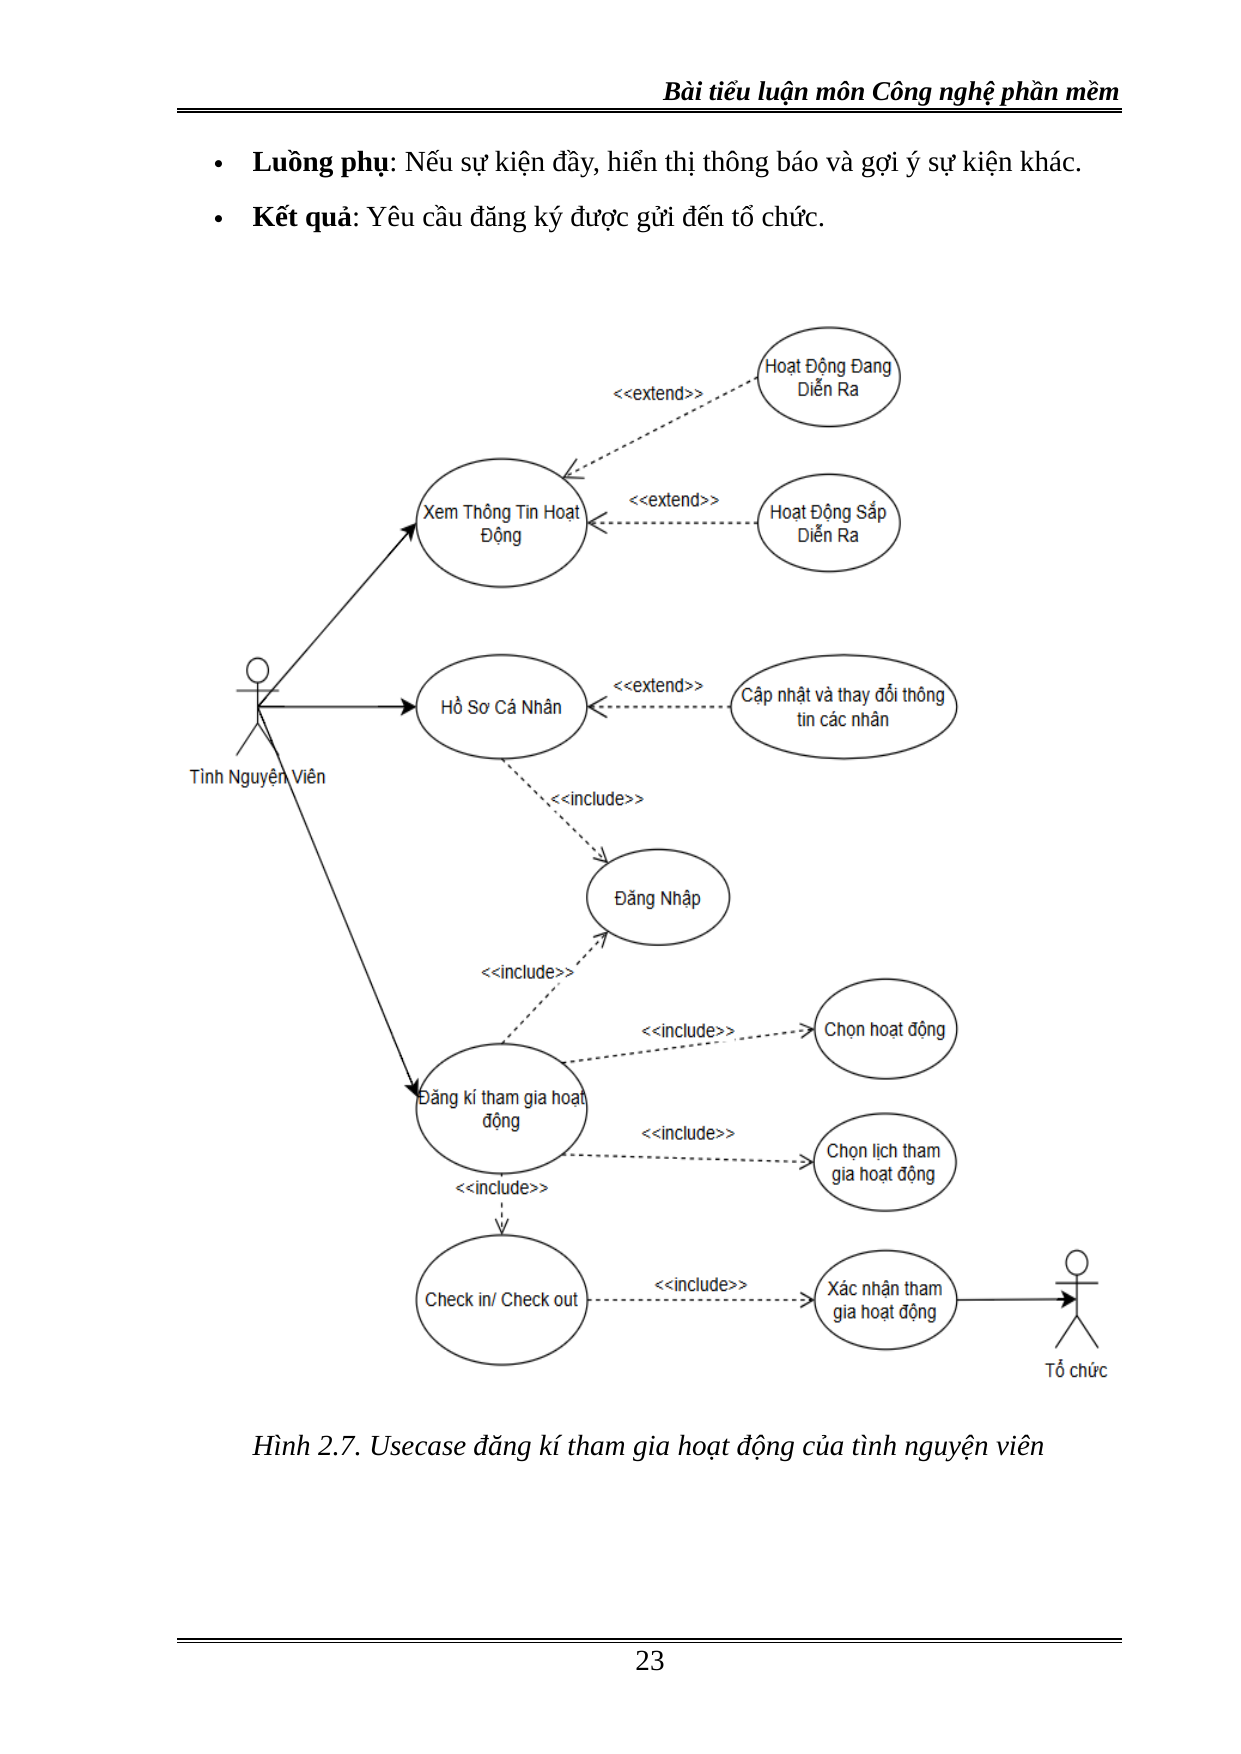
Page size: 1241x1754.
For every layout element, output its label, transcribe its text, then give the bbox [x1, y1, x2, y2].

list Luồng phụ: Nếu sự kiện đầy, hiển thị thông báo và gợi ý sự kiện khác. [215, 144, 1122, 178]
text Hình 2.7. Usecase đăng kí tham gia hoạt động của tình nguyện viên [177, 1428, 1122, 1461]
picture [177, 321, 1126, 1395]
list Kết quả: Yêu cầu đăng ký được gửi đến tổ chức. [215, 199, 1122, 233]
